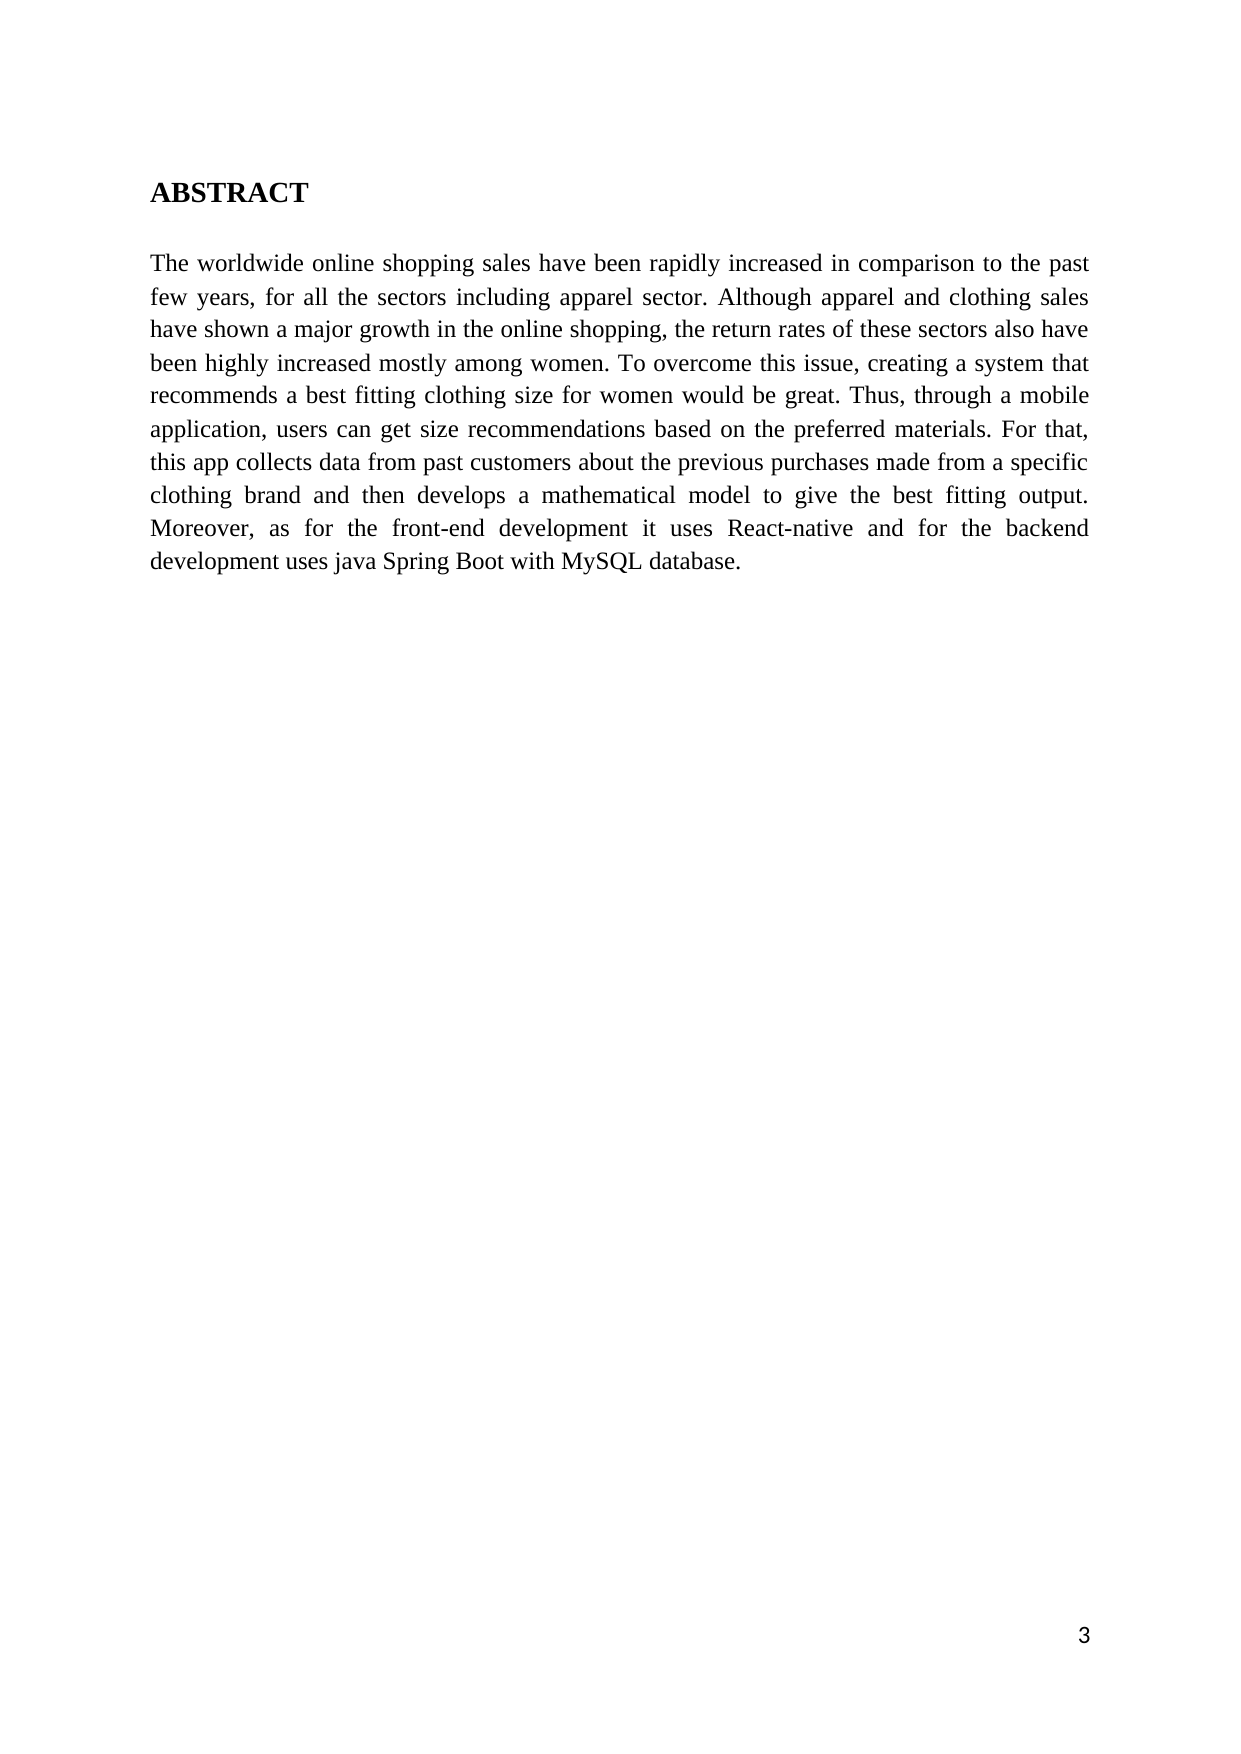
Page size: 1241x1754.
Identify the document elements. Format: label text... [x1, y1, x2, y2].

subtitle ABSTRACT [150, 175, 1090, 208]
text The worldwide online shopping sales have been rapidly increased in comparison to the past few years, for all the sectors including apparel sector. Although apparel and clothing sales have shown a major growth in the online shopping, the return rates of these sectors also have been highly increased mostly among women. To overcome this issue, creating a system that recommends a best fitting clothing size for women would be great. Thus, through a mobile application, users can get size recommendations based on the preferred materials. For that, this app collects data from past customers about the previous purchases made from a specific clothing brand and then develops a mathematical model to give the best fitting output. Moreover, as for the front-end development it uses React-native and for the backend development uses java Spring Boot with MySQL database. [150, 248, 1090, 574]
